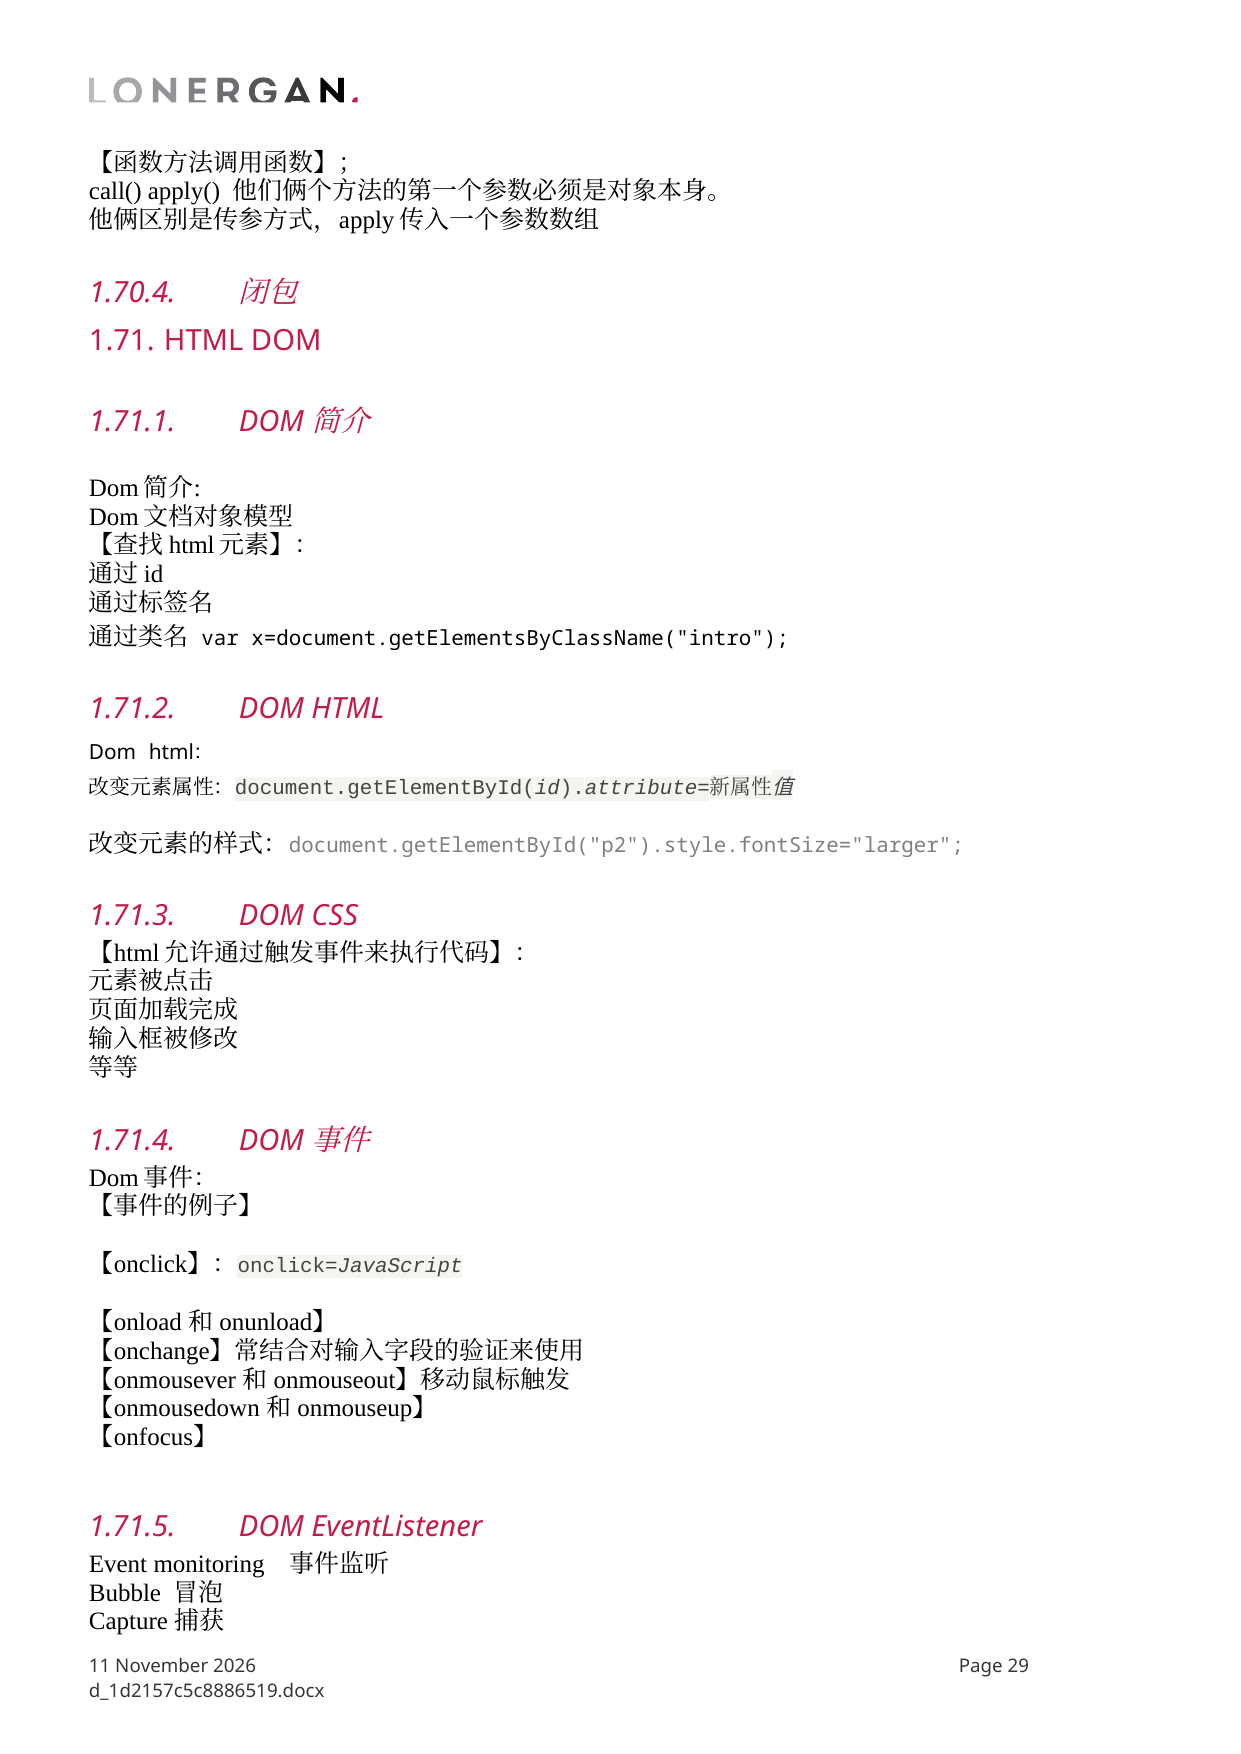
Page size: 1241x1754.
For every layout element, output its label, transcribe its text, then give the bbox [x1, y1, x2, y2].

text 输入框被修改 [89, 1024, 1152, 1053]
text Capture 捕获 [89, 1606, 1152, 1635]
text 【查找html元素】： [89, 531, 1152, 559]
text 他俩区别是传参方式，apply传入一个参数数组 [89, 205, 1152, 234]
subtitle DOM HTML [89, 687, 1155, 727]
text 页面加载完成 [89, 995, 1152, 1024]
text 改变元素的样式：document.getElementById("p2").style.fontSize="larger"; [89, 829, 1152, 859]
text Dom简介: [89, 473, 1152, 502]
text 【onchange】常结合对输入字段的验证来使用 [89, 1336, 1152, 1365]
text 【onmousever 和 onmouseout】移动鼠标触发 [89, 1365, 1152, 1393]
text 等等 [89, 1053, 1152, 1081]
text 【html允许通过触发事件来执行代码】： [89, 938, 1152, 966]
text 【事件的例子】 [89, 1191, 1152, 1220]
text 通过类名 var x=document.getElementsByClassName("intro"); [89, 617, 1152, 652]
text 【函数方法调用函数】； [89, 148, 1152, 176]
text call() apply() 他们俩个方法的第一个参数必须是对象本身。 [89, 176, 1152, 205]
subtitle DOM 简介 [89, 398, 1155, 440]
subtitle 闭包 [89, 269, 1155, 311]
text 【onclick】：onclick=JavaScript [89, 1249, 1152, 1278]
text 通过id [89, 559, 1152, 588]
text 【onmousedown 和 onmouseup】 [89, 1393, 1152, 1422]
text Dom html： [89, 731, 1152, 766]
text Bubble 冒泡 [89, 1578, 1152, 1606]
text 【onfocus】 [89, 1422, 1152, 1451]
subtitle HTML DOM [89, 319, 1155, 359]
text Dom事件： [89, 1163, 1152, 1191]
subtitle DOM CSS [89, 894, 1155, 933]
text 元素被点击 [89, 966, 1152, 995]
text 改变元素属性：document.getElementById(id).attribute=新属性值 [89, 766, 1152, 801]
text Dom文档对象模型 [89, 502, 1152, 531]
subtitle DOM EventListener [89, 1505, 1155, 1545]
subtitle DOM 事件 [89, 1116, 1155, 1158]
picture [88, 77, 358, 103]
text 【onload 和 onunload】 [89, 1307, 1152, 1336]
text 通过标签名 [89, 588, 1152, 617]
text Event monitoring 事件监听 [89, 1549, 1152, 1578]
